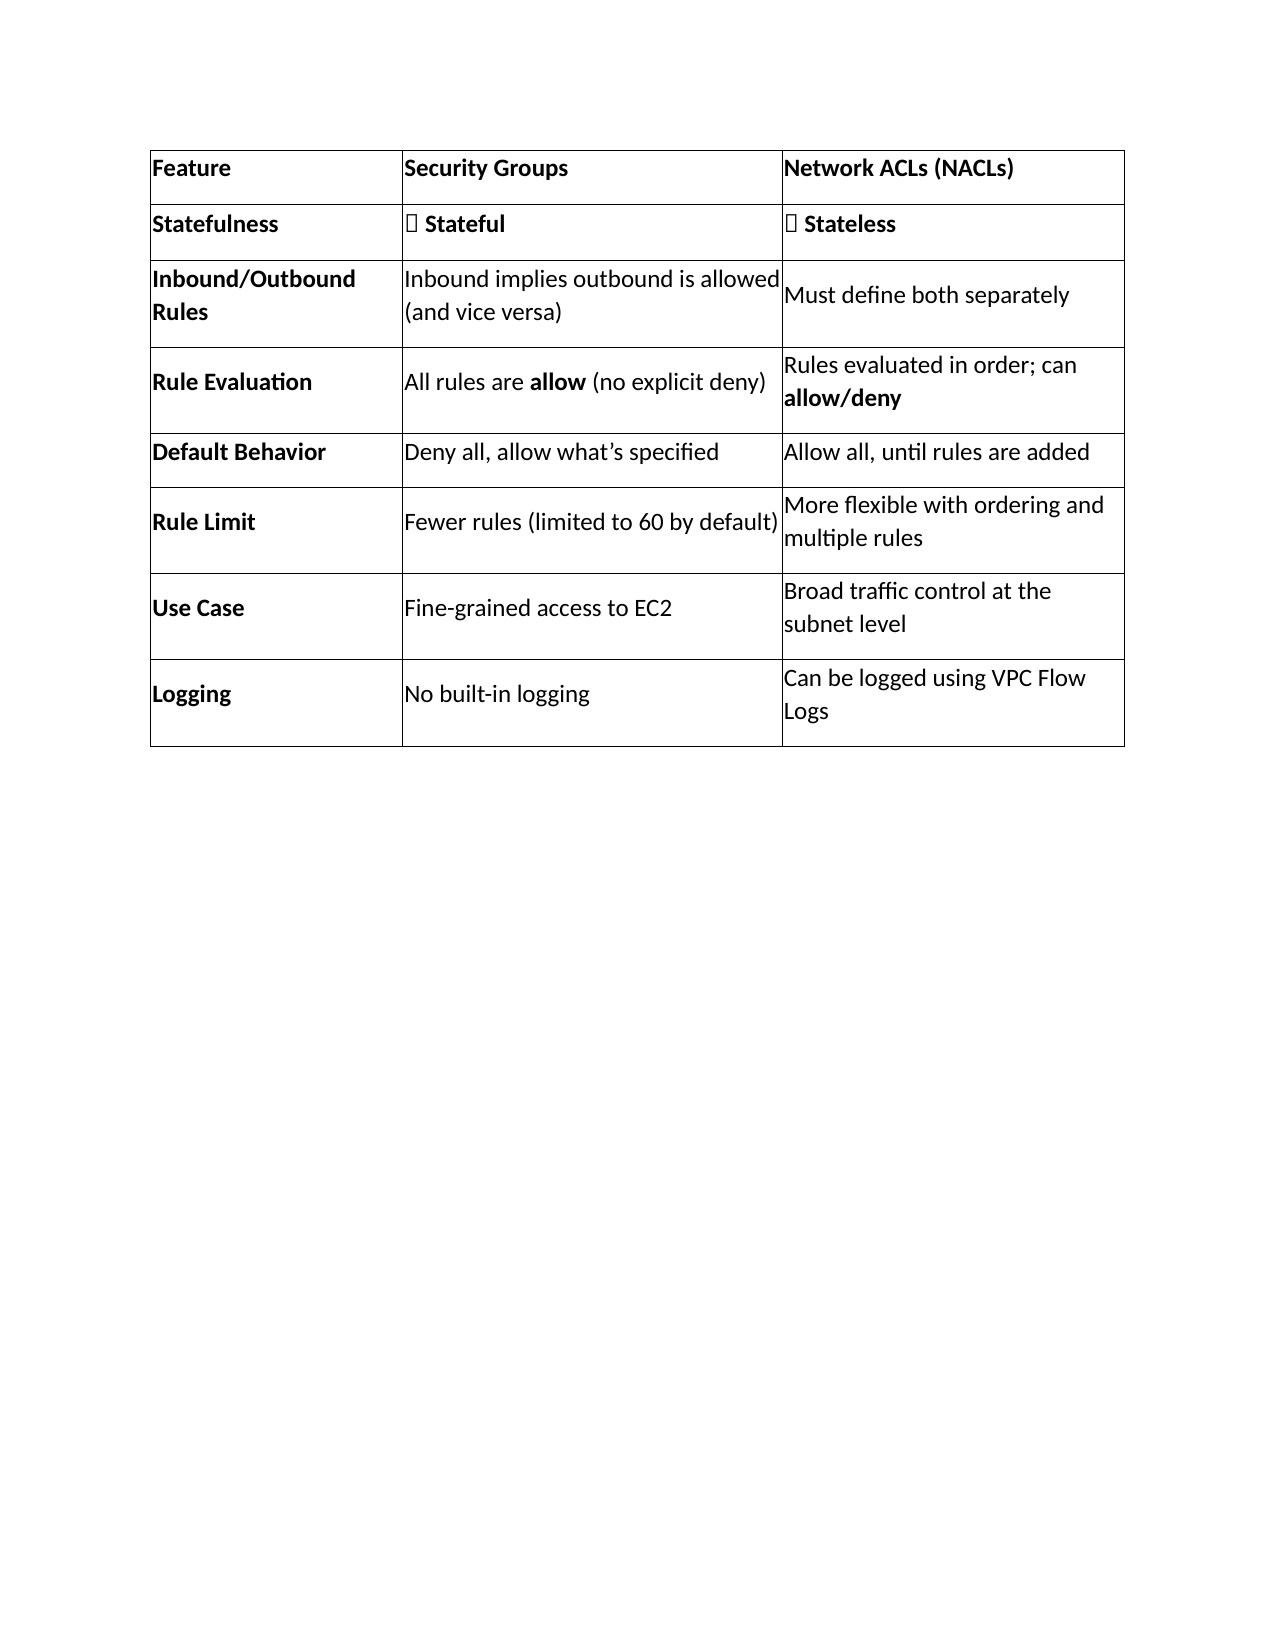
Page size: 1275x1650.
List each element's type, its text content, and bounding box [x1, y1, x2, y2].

table_cell Must define both separately [783, 261, 1124, 347]
table_cell Logging [151, 660, 402, 746]
table_cell Broad traffic control at the subnet level [783, 574, 1124, 659]
table_cell No built-in logging [403, 660, 782, 746]
table_header Network ACLs (NACLs) [783, 151, 1124, 203]
table_cell Rule Limit [151, 488, 402, 573]
table_cell Inbound/Outbound Rules [151, 261, 402, 347]
table_cell Fewer rules (limited to 60 by default) [403, 488, 782, 573]
table_cell Deny all, allow what’s specified [403, 434, 782, 487]
table_cell Can be logged using VPC Flow Logs [783, 660, 1124, 746]
table_header Security Groups [403, 151, 782, 203]
table_cell Fine-grained access to EC2 [403, 574, 782, 659]
table_cell Statefulness [151, 205, 402, 260]
table_cell Inbound implies outbound is allowed (and vice versa) [403, 261, 782, 347]
table_cell Rules evaluated in order; can allow/deny [783, 348, 1124, 433]
table_cell Use Case [151, 574, 402, 659]
table_cell All rules are allow (no explicit deny) [403, 348, 782, 433]
table_header Feature [151, 151, 402, 203]
table_cell Rule Evaluation [151, 348, 402, 433]
table_cell ✅ Stateful [403, 205, 782, 260]
table_cell ❌ Stateless [783, 205, 1124, 260]
table_cell More flexible with ordering and multiple rules [783, 488, 1124, 573]
table_cell Default Behavior [151, 434, 402, 487]
table_cell Allow all, until rules are added [783, 434, 1124, 487]
